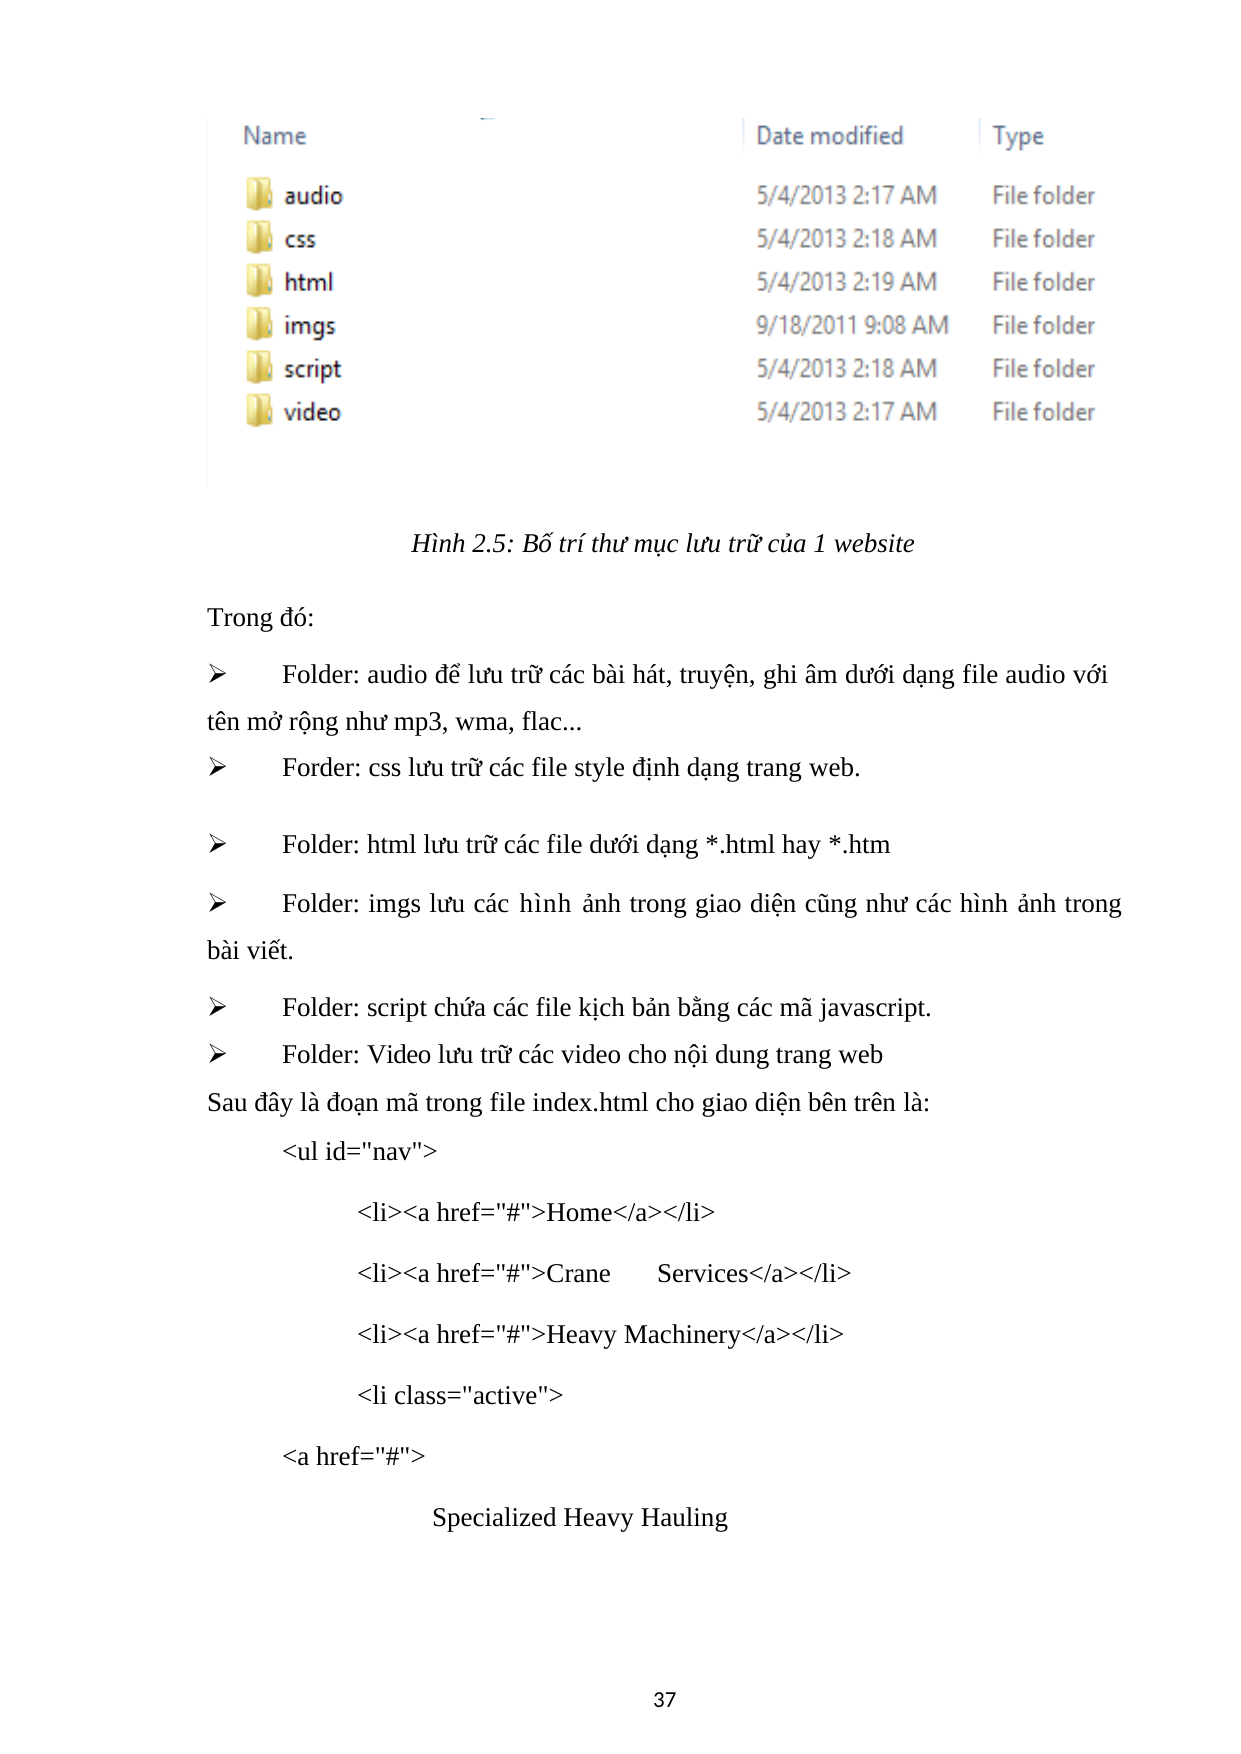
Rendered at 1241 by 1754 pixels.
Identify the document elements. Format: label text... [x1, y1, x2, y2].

text Specialized Heavy Hauling [207, 1501, 1122, 1532]
text <li><a href="#">Crane Services</a></li> [207, 1257, 1122, 1288]
picture [206, 118, 1097, 489]
text <li><a href="#">Heavy Machinery</a></li> [207, 1318, 1122, 1349]
text <li><a href="#">Home</a></li> [207, 1196, 1122, 1227]
list Folder: audio để lưu trữ các bài hát, truyện, ghi âm dưới dạng file audio với tên mở rộng như mp3, wma, flac... [207, 658, 1109, 736]
list Folder: imgs lưu các hình ảnh trong giao diện cũng như các hình ảnh trong bài viết. [207, 887, 1122, 965]
list Folder: html lưu trữ các file dưới dạng *.html hay *.htm [207, 828, 1122, 859]
text Hình 2.5: Bố trí thư mục lưu trữ của 1 website [207, 527, 1122, 558]
text Trong đó: [207, 601, 1122, 632]
text <a href="#"> [207, 1440, 1122, 1471]
text <ul id="nav"> [207, 1136, 1122, 1167]
list Folder: Video lưu trữ các video cho nội dung trang web [207, 1039, 1122, 1070]
list Forder: css lưu trữ các file style định dạng trang web. [207, 751, 1122, 783]
list Sau đây là đoạn mã trong file index.html cho giao diện bên trên là: [207, 1086, 1122, 1117]
text <li class="active"> [207, 1379, 1122, 1410]
list Folder: script chứa các file kịch bản bằng các mã javascript. [207, 991, 1122, 1022]
